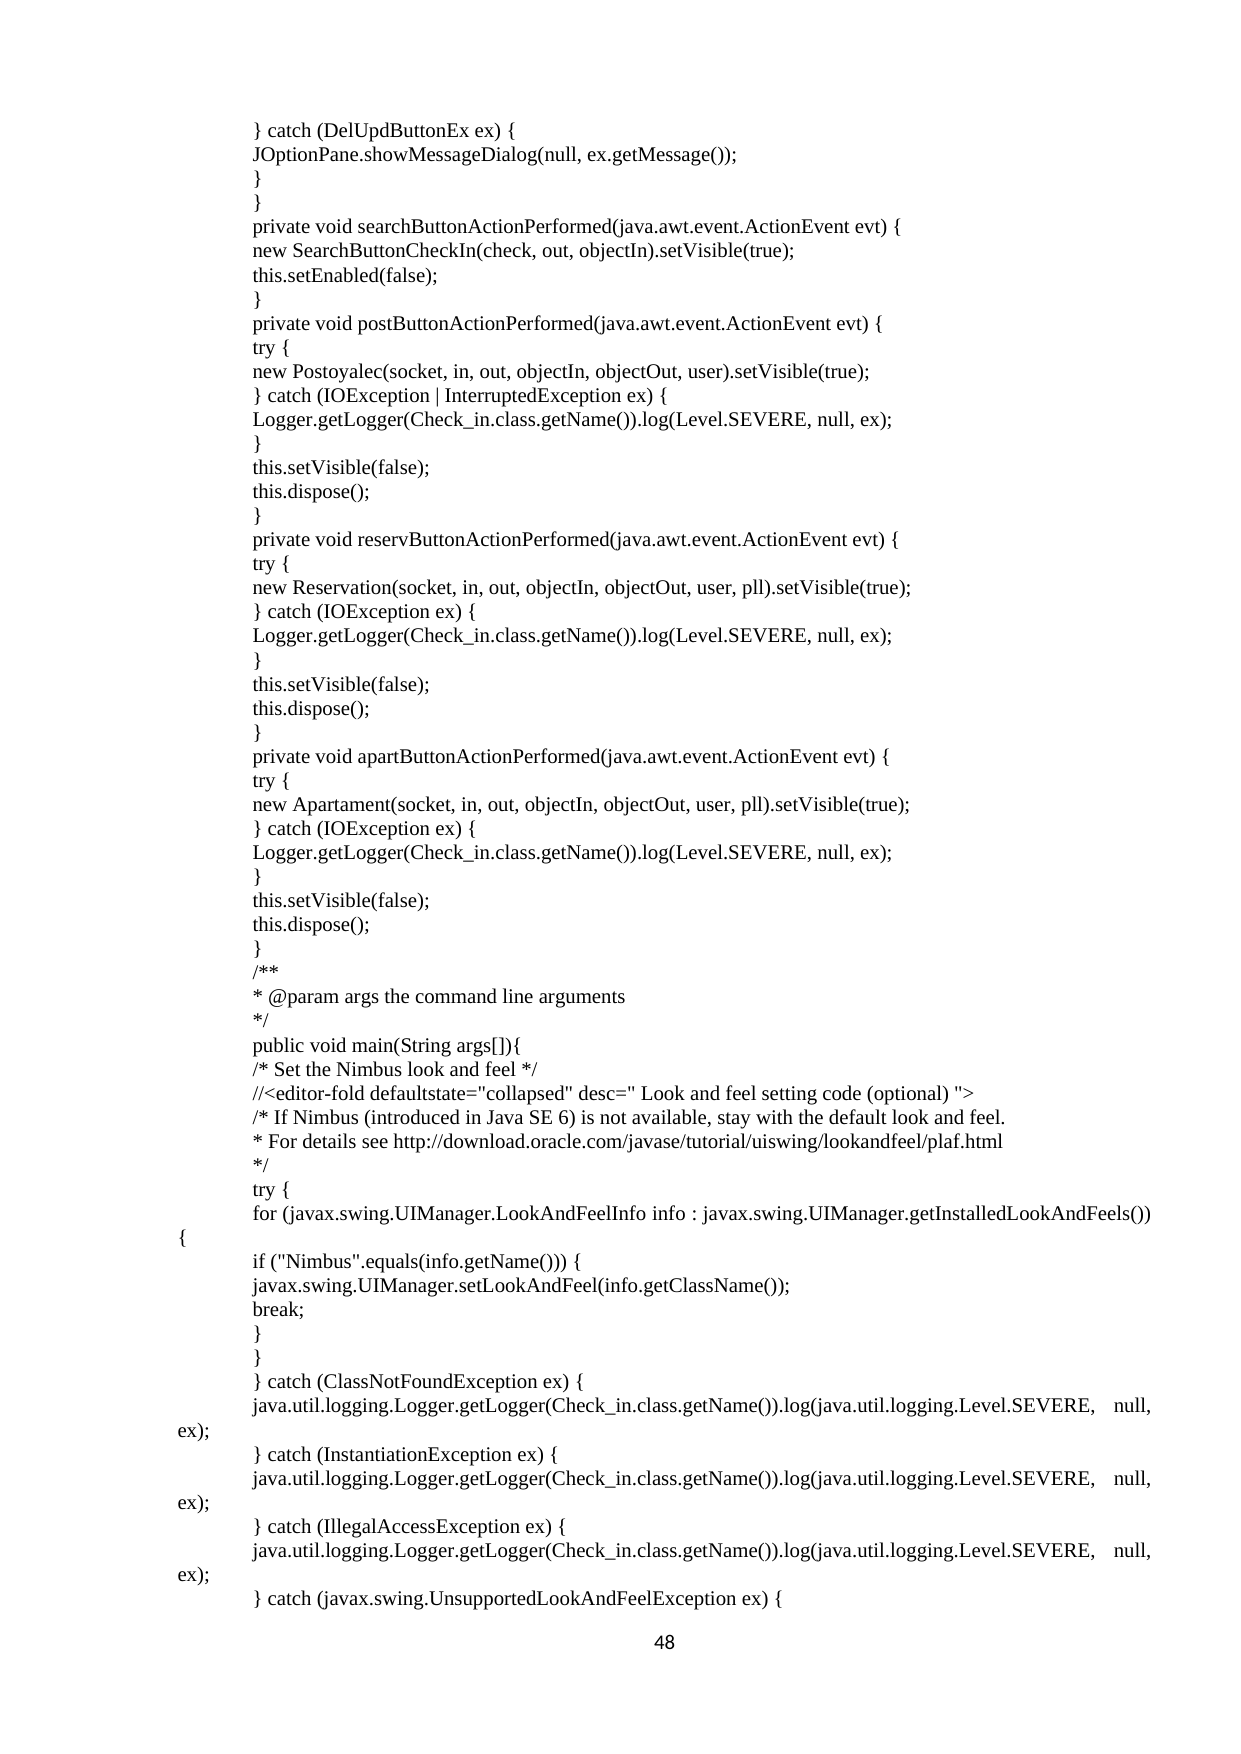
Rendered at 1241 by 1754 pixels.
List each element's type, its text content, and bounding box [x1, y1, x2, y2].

text try { [177, 551, 1152, 575]
text this.dispose(); [177, 912, 1152, 936]
text public void main(String args[]){ [177, 1032, 1152, 1057]
text } [177, 1345, 1152, 1369]
text } [177, 720, 1152, 744]
text * @param args the command line arguments [177, 984, 1152, 1008]
text } [177, 190, 1152, 214]
text /* If Nimbus (introduced in Java SE 6) is not available, stay with the default look and feel. [177, 1105, 1152, 1129]
text } catch (InstantiationException ex) { [177, 1442, 1152, 1466]
text javax.swing.UIManager.setLookAndFeel(info.getClassName()); [177, 1273, 1152, 1297]
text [177, 1538, 1152, 1586]
text } [177, 864, 1152, 888]
text } [177, 936, 1152, 960]
text private void reservButtonActionPerformed(java.awt.event.ActionEvent evt) { [177, 527, 1152, 551]
text } [177, 166, 1152, 190]
text } [177, 647, 1152, 672]
text JOptionPane.showMessageDialog(null, ex.getMessage()); [177, 142, 1152, 166]
text } catch (javax.swing.UnsupportedLookAndFeelException ex) { [177, 1586, 1152, 1610]
text java.util.logging.Logger.getLogger(Check_in.class.getName()).log(java.util.logging.Level.SEVERE, null, ex); [177, 1466, 1152, 1514]
text } [177, 1321, 1152, 1345]
text } catch (IllegalAccessException ex) { [177, 1514, 1152, 1538]
text * For details see http://download.oracle.com/javase/tutorial/uiswing/lookandfeel/plaf.html [177, 1129, 1152, 1153]
text } [177, 287, 1152, 311]
text this.dispose(); [177, 696, 1152, 720]
text java.util.logging.Logger.getLogger(Check_in.class.getName()).log(java.util.logging.Level.SEVERE, null, ex); [177, 1393, 1152, 1442]
text } catch (ClassNotFoundException ex) { [177, 1369, 1152, 1393]
text this.setVisible(false); [177, 672, 1152, 696]
text Logger.getLogger(Check_in.class.getName()).log(Level.SEVERE, null, ex); [177, 623, 1152, 647]
text this.setVisible(false); [177, 888, 1152, 912]
text */ [177, 1153, 1152, 1177]
text } catch (IOException | InterruptedException ex) { [177, 383, 1152, 407]
text //<editor-fold defaultstate="collapsed" desc=" Look and feel setting code (optional) "> [177, 1081, 1152, 1105]
text } catch (IOException ex) { [177, 599, 1152, 623]
text try { [177, 768, 1152, 792]
text try { [177, 335, 1152, 359]
text for (javax.swing.UIManager.LookAndFeelInfo info : javax.swing.UIManager.getInstalledLookAndFeels()) { [177, 1201, 1152, 1249]
text new Apartament(socket, in, out, objectIn, objectOut, user, pll).setVisible(true); [177, 792, 1152, 816]
text } catch (IOException ex) { [177, 816, 1152, 840]
text */ [177, 1008, 1152, 1032]
text } [177, 431, 1152, 455]
text private void postButtonActionPerformed(java.awt.event.ActionEvent evt) { [177, 311, 1152, 335]
text new SearchButtonCheckIn(check, out, objectIn).setVisible(true); [177, 238, 1152, 262]
text new Postoyalec(socket, in, out, objectIn, objectOut, user).setVisible(true); [177, 359, 1152, 383]
text try { [177, 1177, 1152, 1201]
text } [177, 503, 1152, 527]
text Logger.getLogger(Check_in.class.getName()).log(Level.SEVERE, null, ex); [177, 407, 1152, 431]
text this.setVisible(false); [177, 455, 1152, 479]
text private void apartButtonActionPerformed(java.awt.event.ActionEvent evt) { [177, 744, 1152, 768]
text break; [177, 1297, 1152, 1321]
text Logger.getLogger(Check_in.class.getName()).log(Level.SEVERE, null, ex); [177, 840, 1152, 864]
text this.setEnabled(false); [177, 262, 1152, 287]
text /* Set the Nimbus look and feel */ [177, 1057, 1152, 1081]
text private void searchButtonActionPerformed(java.awt.event.ActionEvent evt) { [177, 214, 1152, 238]
text this.dispose(); [177, 479, 1152, 503]
text /** [177, 960, 1152, 984]
text new Reservation(socket, in, out, objectIn, objectOut, user, pll).setVisible(true); [177, 575, 1152, 599]
text if ("Nimbus".equals(info.getName())) { [177, 1249, 1152, 1273]
text } catch (DelUpdButtonEx ex) { [177, 118, 1152, 142]
